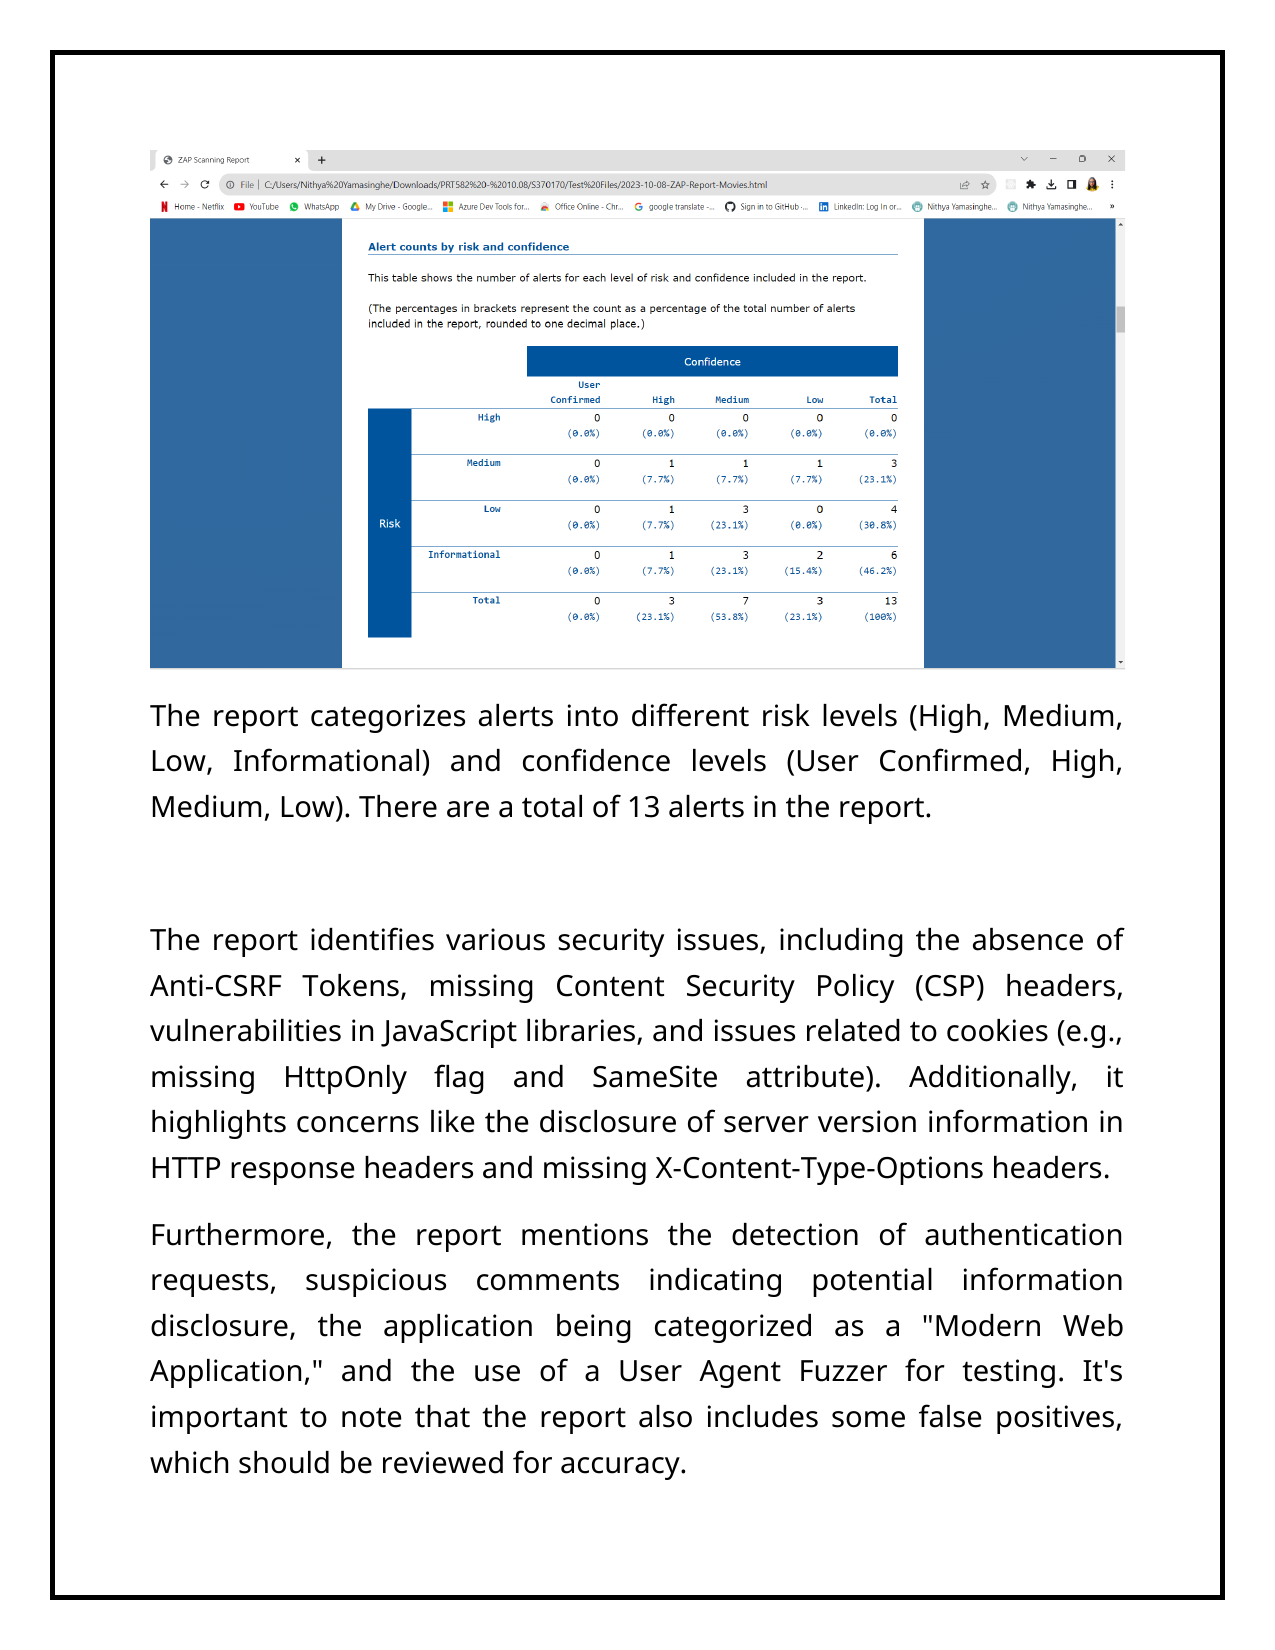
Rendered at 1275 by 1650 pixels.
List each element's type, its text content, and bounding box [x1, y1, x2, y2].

picture [150, 150, 1125, 670]
text The report identifies various security issues, including the absence of Anti-CSRF Tokens, missing Content Security Policy (CSP) headers, vulnerabilities in JavaScript libraries, and issues related to cookies (e.g., missing HttpOnly flag and SameSite attribute). Additionally, it highlights concerns like the disclosure of server version information in HTTP response headers and missing X-Content-Type-Options headers. [150, 919, 1125, 1187]
text The report categorizes alerts into different risk levels (High, Medium, Low, Informational) and confidence levels (User Confirmed, High, Medium, Low). There are a total of 13 alerts in the report. [150, 695, 1125, 826]
text Furthermore, the report mentions the detection of authentication requests, suspicious comments indicating potential information disclosure, the application being categorized as a "Modern Web Application," and the use of a User Agent Fuzzer for testing. It's important to note that the report also includes some false positives, which should be reviewed for accuracy. [150, 1214, 1125, 1482]
